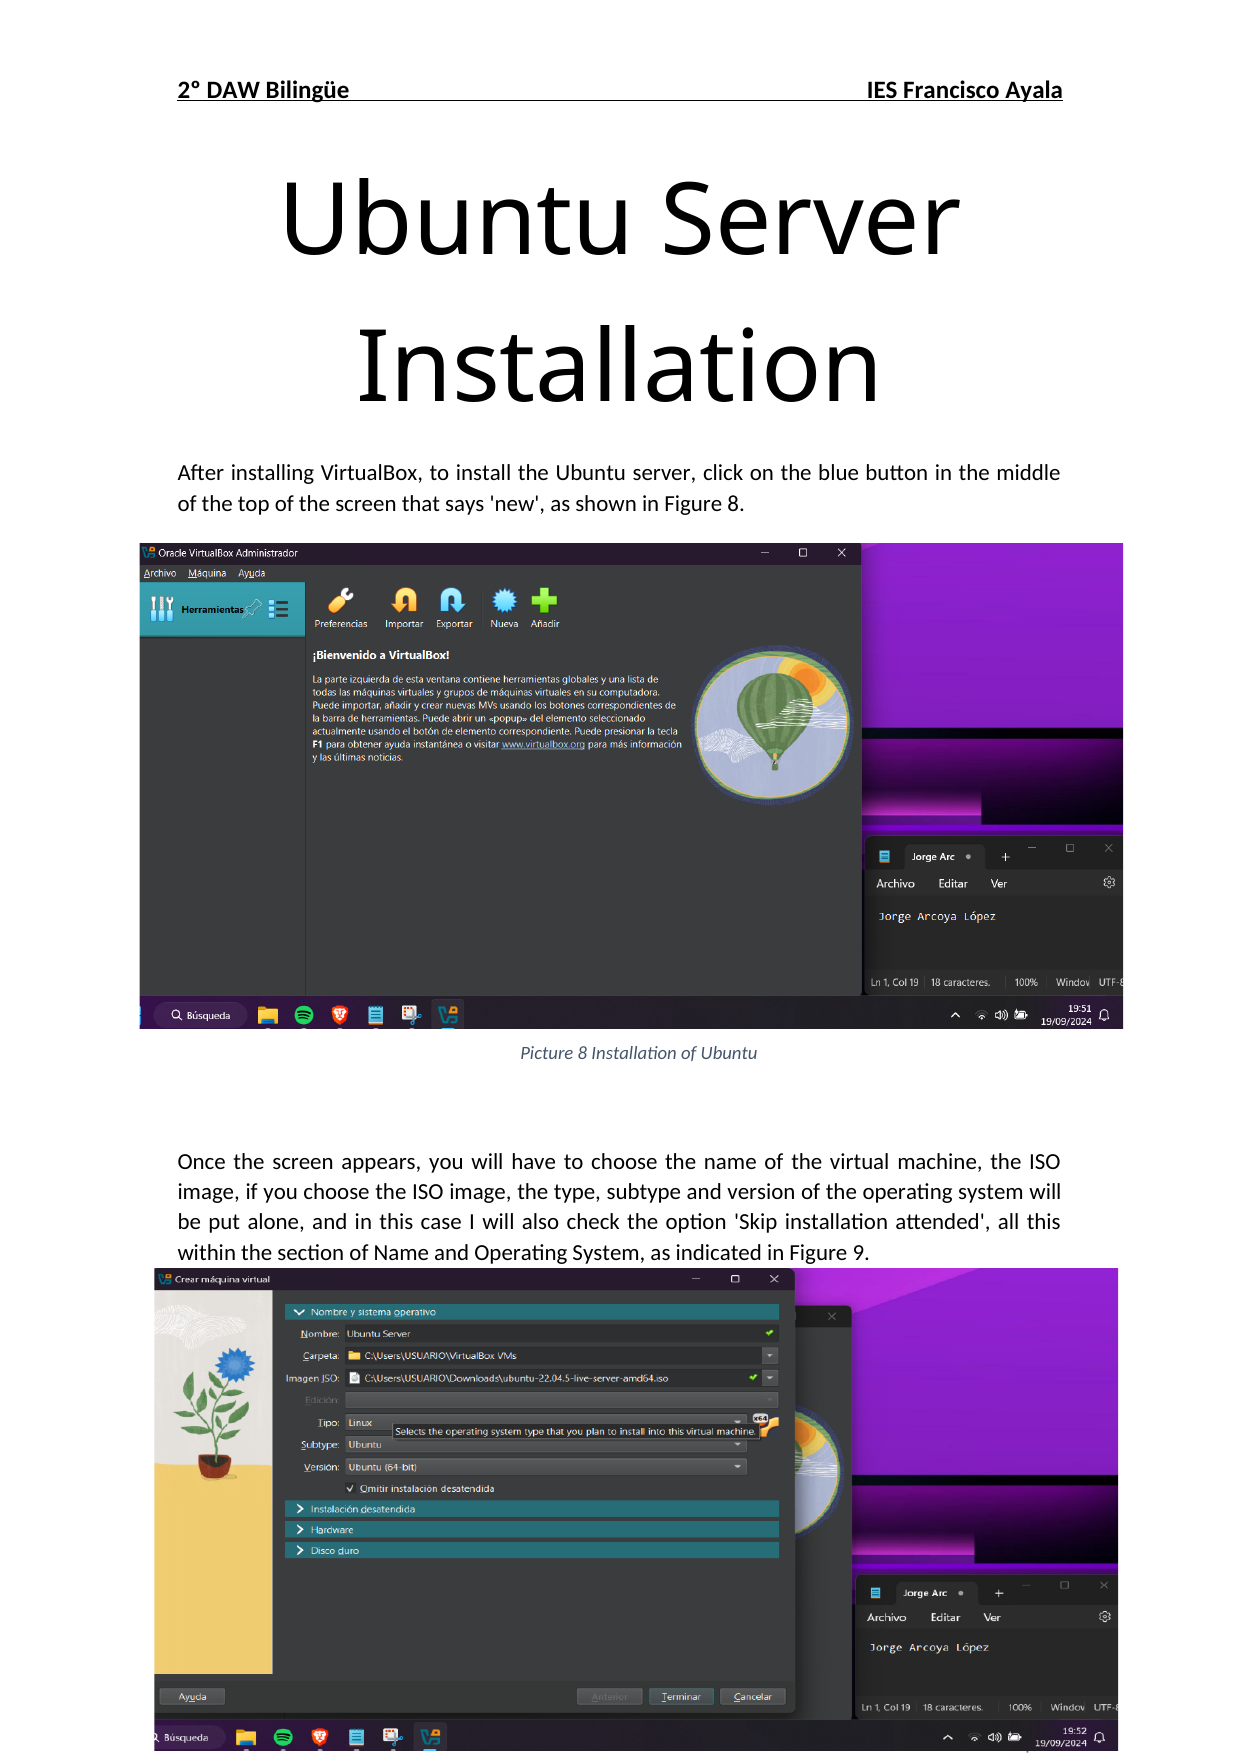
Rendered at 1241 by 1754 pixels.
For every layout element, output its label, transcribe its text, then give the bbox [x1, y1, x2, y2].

text Once the screen appears, you will have to choose the name of the virtual machine, the ISO image, if you choose the ISO image, the type, subtype and version of the operating system will be put alone, and in this case I will also check the option 'Skip installation attended', all this within the section of Name and Operating System, as indicated in Figure 9. [177, 1147, 1063, 1266]
text Ubuntu Server Installation [177, 148, 1063, 431]
picture [152, 1268, 1119, 1750]
text After installing VirtualBox, to install the Ubuntu server, click on the blue button in the middle of the top of the screen that says 'new', as shown in Figure 8. [177, 458, 1063, 517]
picture [138, 543, 1124, 1028]
